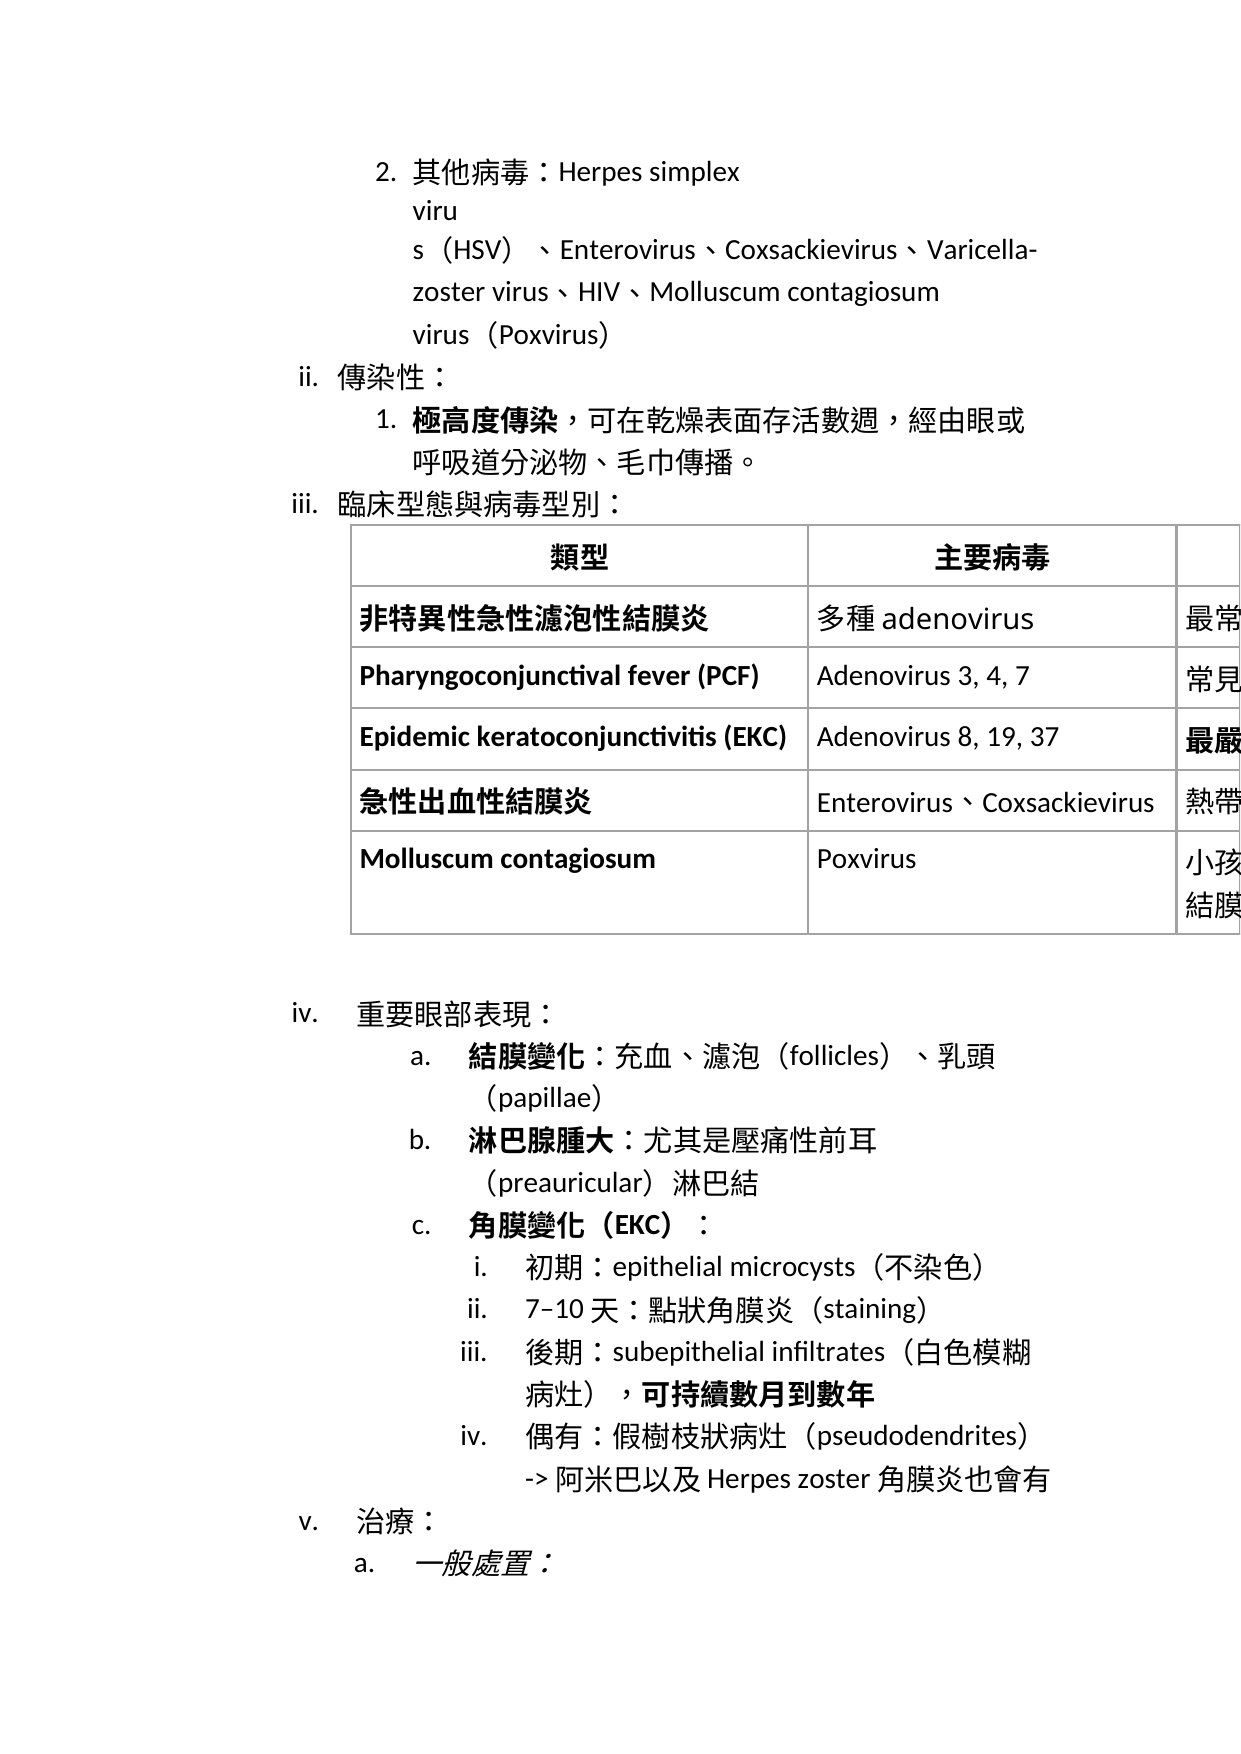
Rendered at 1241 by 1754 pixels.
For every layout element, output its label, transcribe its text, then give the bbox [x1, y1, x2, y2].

list 傳染性： [319, 355, 1053, 397]
list 偶有：假樹枝狀病灶（pseudodendrites） -> 阿米巴以及Herpes zoster 角膜炎也會有 [487, 1414, 1053, 1499]
list 重要眼部表現： [319, 991, 1053, 1033]
table_cell 多種 adenovirus [809, 587, 1175, 646]
table_cell Pharyngoconjunctival fever (PCF) [352, 648, 807, 707]
table_cell Molluscum contagiosum [352, 832, 807, 933]
list 極高度傳染，可在乾燥表面存活數週，經由眼或呼吸道分泌物、毛巾傳播。 [375, 397, 1053, 482]
table_cell Adenovirus 3, 4, 7 [809, 648, 1175, 707]
list 初期：epithelial microcysts（不染色） [487, 1245, 1053, 1287]
list 結膜變化：充血、濾泡（follicles）、乳頭（papillae） [431, 1033, 1053, 1118]
table_header 類型 [352, 526, 807, 585]
list 一般處置： [375, 1541, 1053, 1583]
table_cell 急性出血性結膜炎 [352, 771, 807, 829]
table_cell 小孩常見，睫毛根部可見umbilicated lesion，造成慢性單側濾泡性結膜炎 [1178, 832, 1239, 933]
table_header 特徵 [1178, 526, 1239, 585]
table_cell 最嚴重型態，80% 出現角膜炎，常有強烈畏光 [1178, 709, 1239, 768]
list 治療： [319, 1499, 1053, 1541]
list 其他病毒：Herpes simplex virus（HSV）、Enterovirus、Coxsackievirus、Varicella-zoster virus、HIV、Molluscum contagiosum virus（Poxvirus） [375, 150, 1053, 355]
table_cell Poxvirus [809, 832, 1175, 933]
table_cell 非特異性急性濾泡性結膜炎 [352, 587, 807, 646]
list 臨床型態與病毒型別： [319, 482, 1053, 524]
table_cell 熱帶地區常見，快速發作，結膜出血明顯，1–2週自癒 [1178, 771, 1239, 829]
list 淋巴腺腫大：尤其是壓痛性前耳（preauricular）淋巴結 [431, 1118, 1053, 1203]
list 角膜變化（EKC）： [431, 1203, 1053, 1245]
table_cell Epidemic keratoconjunctivitis (EKC) [352, 709, 807, 768]
list 後期：subepithelial infiltrates（白色模糊病灶），可持續數月到數年 [487, 1329, 1053, 1414]
table_header 主要病毒 [809, 526, 1175, 585]
table_cell Adenovirus 8, 19, 37 [809, 709, 1175, 768]
table_cell 常見於家庭群聚感染，伴隨明顯喉嚨痛，30% 有角膜炎 [1178, 648, 1239, 707]
table_cell 最常見，輕度單側紅、癢、淚、光敏感，1–2天後影響對側 [1178, 587, 1239, 646]
list 7–10天：點狀角膜炎（staining） [487, 1287, 1053, 1329]
table_cell Enterovirus、Coxsackievirus [809, 771, 1175, 829]
